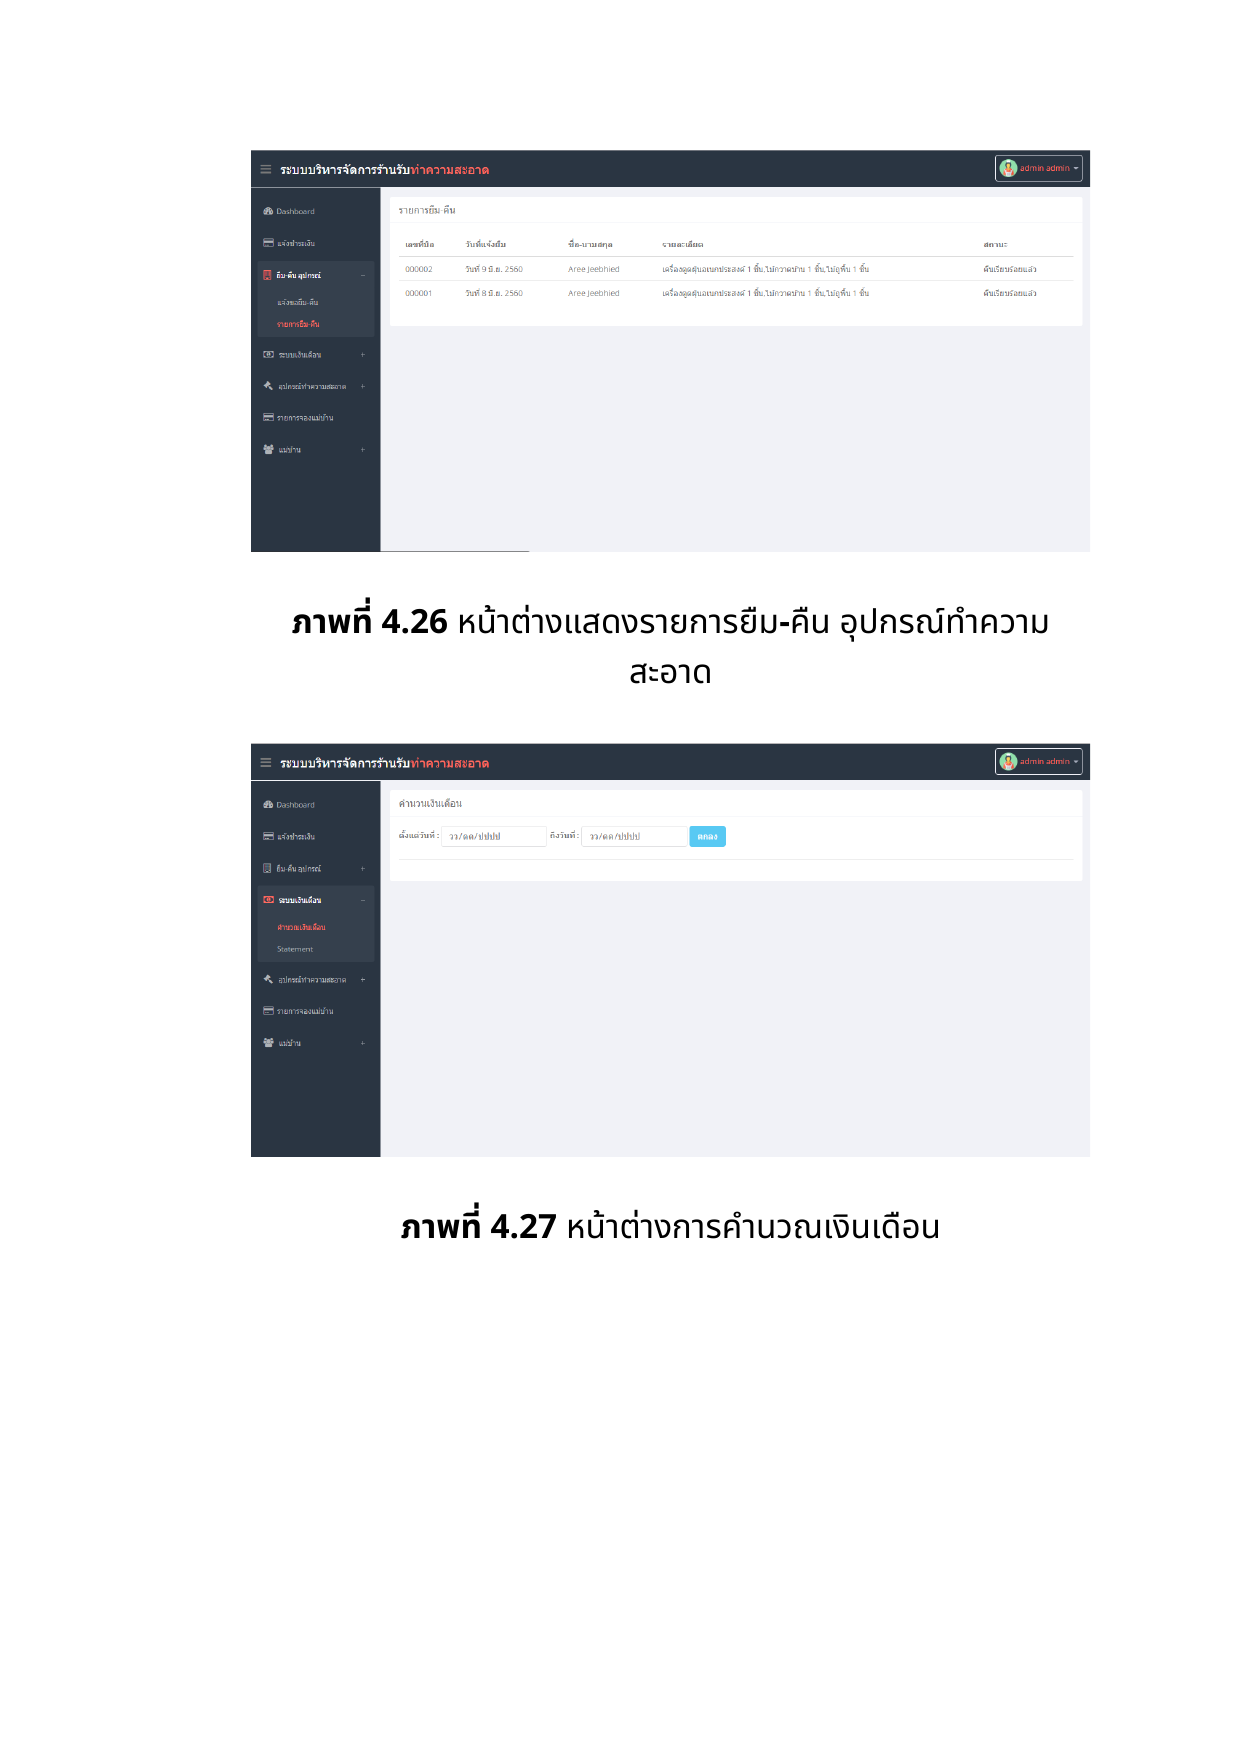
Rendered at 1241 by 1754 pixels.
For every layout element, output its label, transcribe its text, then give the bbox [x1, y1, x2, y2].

picture [251, 150, 1091, 552]
picture [251, 743, 1091, 1157]
text ภาพที่ 4.26 หน้าต่างแสดงรายการยืม-คืน อุปกรณ์ทำความสะอาด [251, 597, 1090, 698]
text ภาพที่ 4.27 หน้าต่างการคำนวณเงินเดือน [251, 1202, 1090, 1253]
